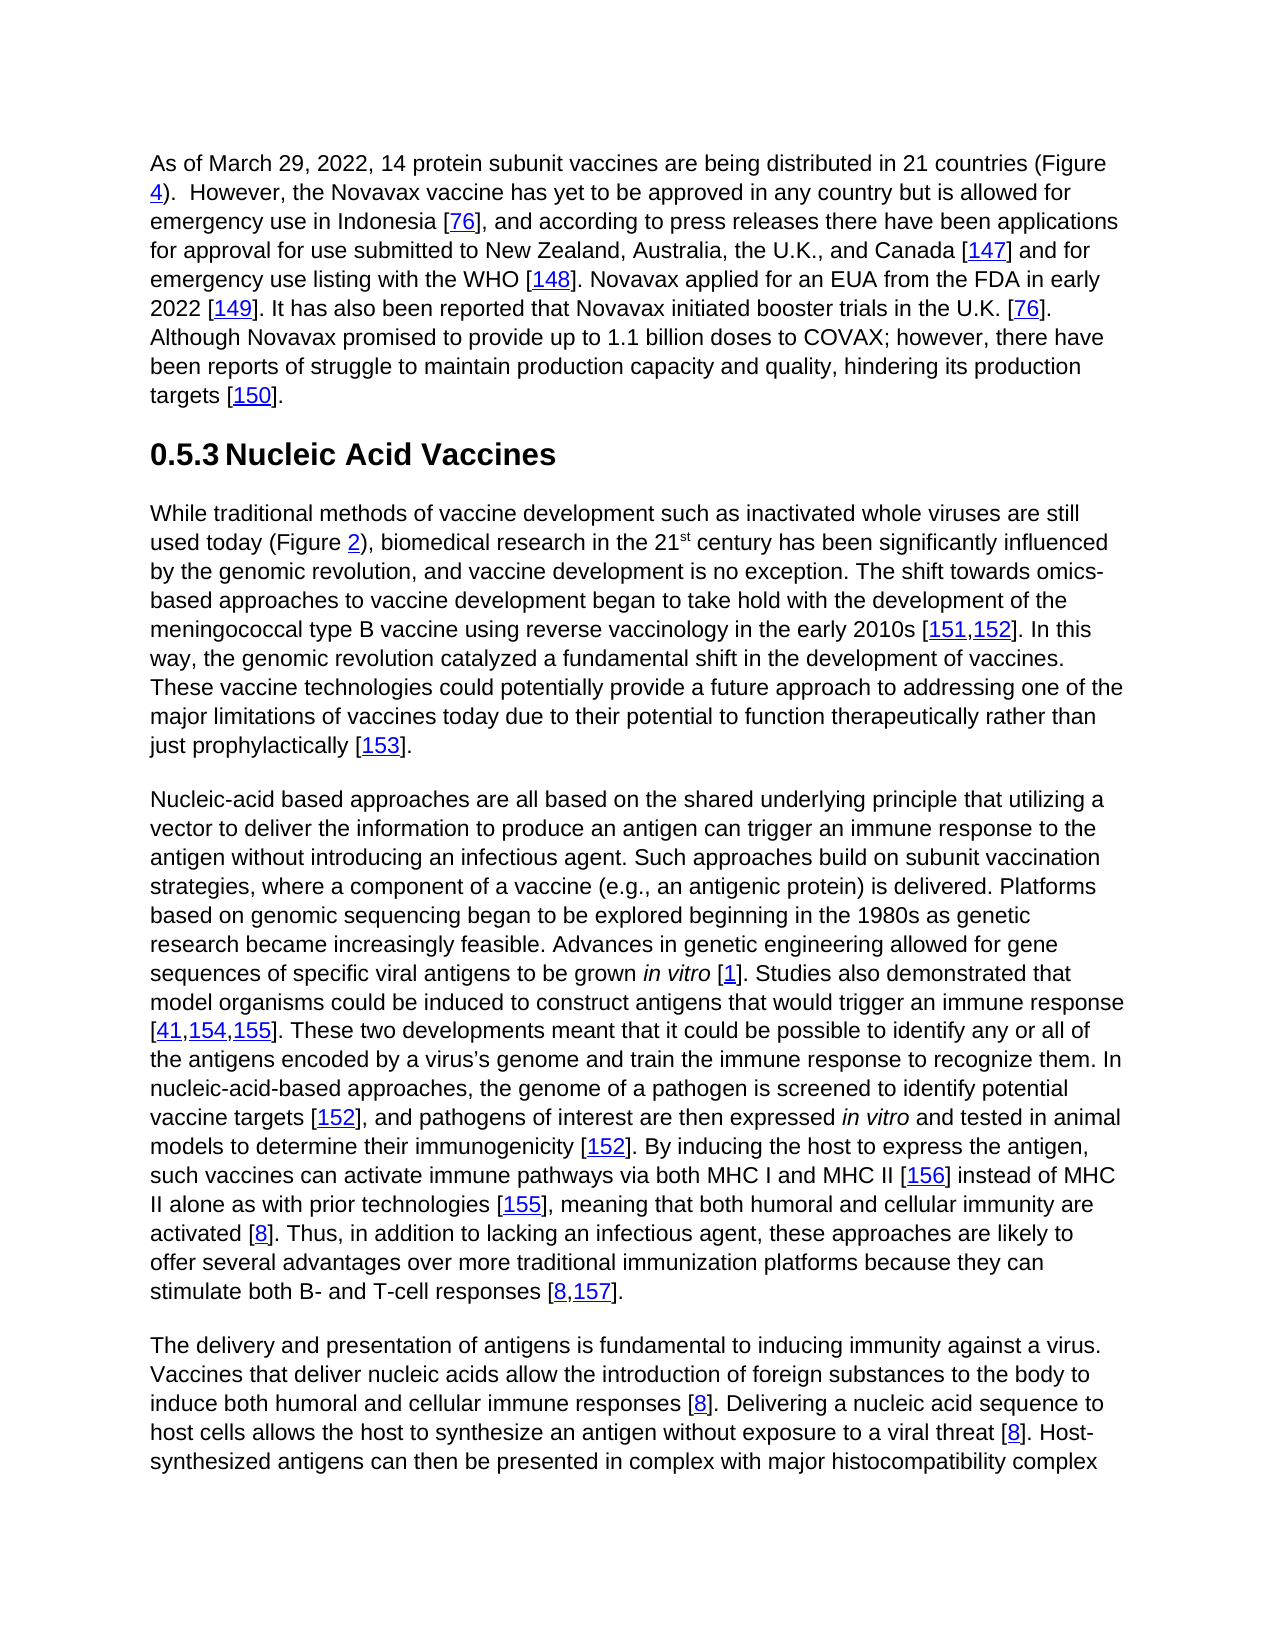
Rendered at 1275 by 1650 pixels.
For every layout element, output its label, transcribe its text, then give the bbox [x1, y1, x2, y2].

text Nucleic-acid based approaches are all based on the shared underlying principle that utilizing a vector to deliver the information to produce an antigen can trigger an immune response to the antigen without introducing an infectious agent. Such approaches build on subunit vaccination strategies, where a component of a vaccine (e.g., an antigenic protein) is delivered. Platforms based on genomic sequencing began to be explored beginning in the 1980s as genetic research became increasingly feasible. Advances in genetic engineering allowed for gene sequences of specific viral antigens to be grown in vitro [1]. Studies also demonstrated that model organisms could be induced to construct antigens that would trigger an immune response [41,154,155]. These two developments meant that it could be possible to identify any or all of the antigens encoded by a virus’s genome and train the immune response to recognize them. In nucleic-acid-based approaches, the genome of a pathogen is screened to identify potential vaccine targets [152], and pathogens of interest are then expressed in vitro and tested in animal models to determine their immunogenicity [152]. By inducing the host to express the antigen, such vaccines can activate immune pathways via both MHC I and MHC II [156] instead of MHC II alone as with prior technologies [155], meaning that both humoral and cellular immunity are activated [8]. Thus, in addition to lacking an infectious agent, these approaches are likely to offer several advantages over more traditional immunization platforms because they can stimulate both B- and T-cell responses [8,157]. [150, 786, 1125, 1304]
text As of March 29, 2022, 14 protein subunit vaccines are being distributed in 21 countries (Figure 4). However, the Novavax vaccine has yet to be approved in any country but is allowed for emergency use in Indonesia [76], and according to press releases there have been applications for approval for use submitted to New Zealand, Australia, the U.K., and Canada [147] and for emergency use listing with the WHO [148]. Novavax applied for an EUA from the FDA in early 2022 [149]. It has also been reported that Novavax initiated booster trials in the U.K. [76]. Although Novavax promised to provide up to 1.1 billion doses to COVAX; however, there have been reports of struggle to maintain production capacity and quality, hindering its production targets [150]. [150, 150, 1125, 408]
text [150, 1332, 1125, 1474]
subtitle 0.5.3 Nucleic Acid Vaccines [150, 436, 1125, 472]
text While traditional methods of vaccine development such as inactivated whole viruses are still used today (Figure 2), biomedical research in the 21st century has been significantly influenced by the genomic revolution, and vaccine development is no exception. The shift towards omics-based approaches to vaccine development began to take hold with the development of the meningococcal type B vaccine using reverse vaccinology in the early 2010s [151,152]. In this way, the genomic revolution catalyzed a fundamental shift in the development of vaccines. These vaccine technologies could potentially provide a future approach to addressing one of the major limitations of vaccines today due to their potential to function therapeutically rather than just prophylactically [153]. [150, 500, 1125, 758]
